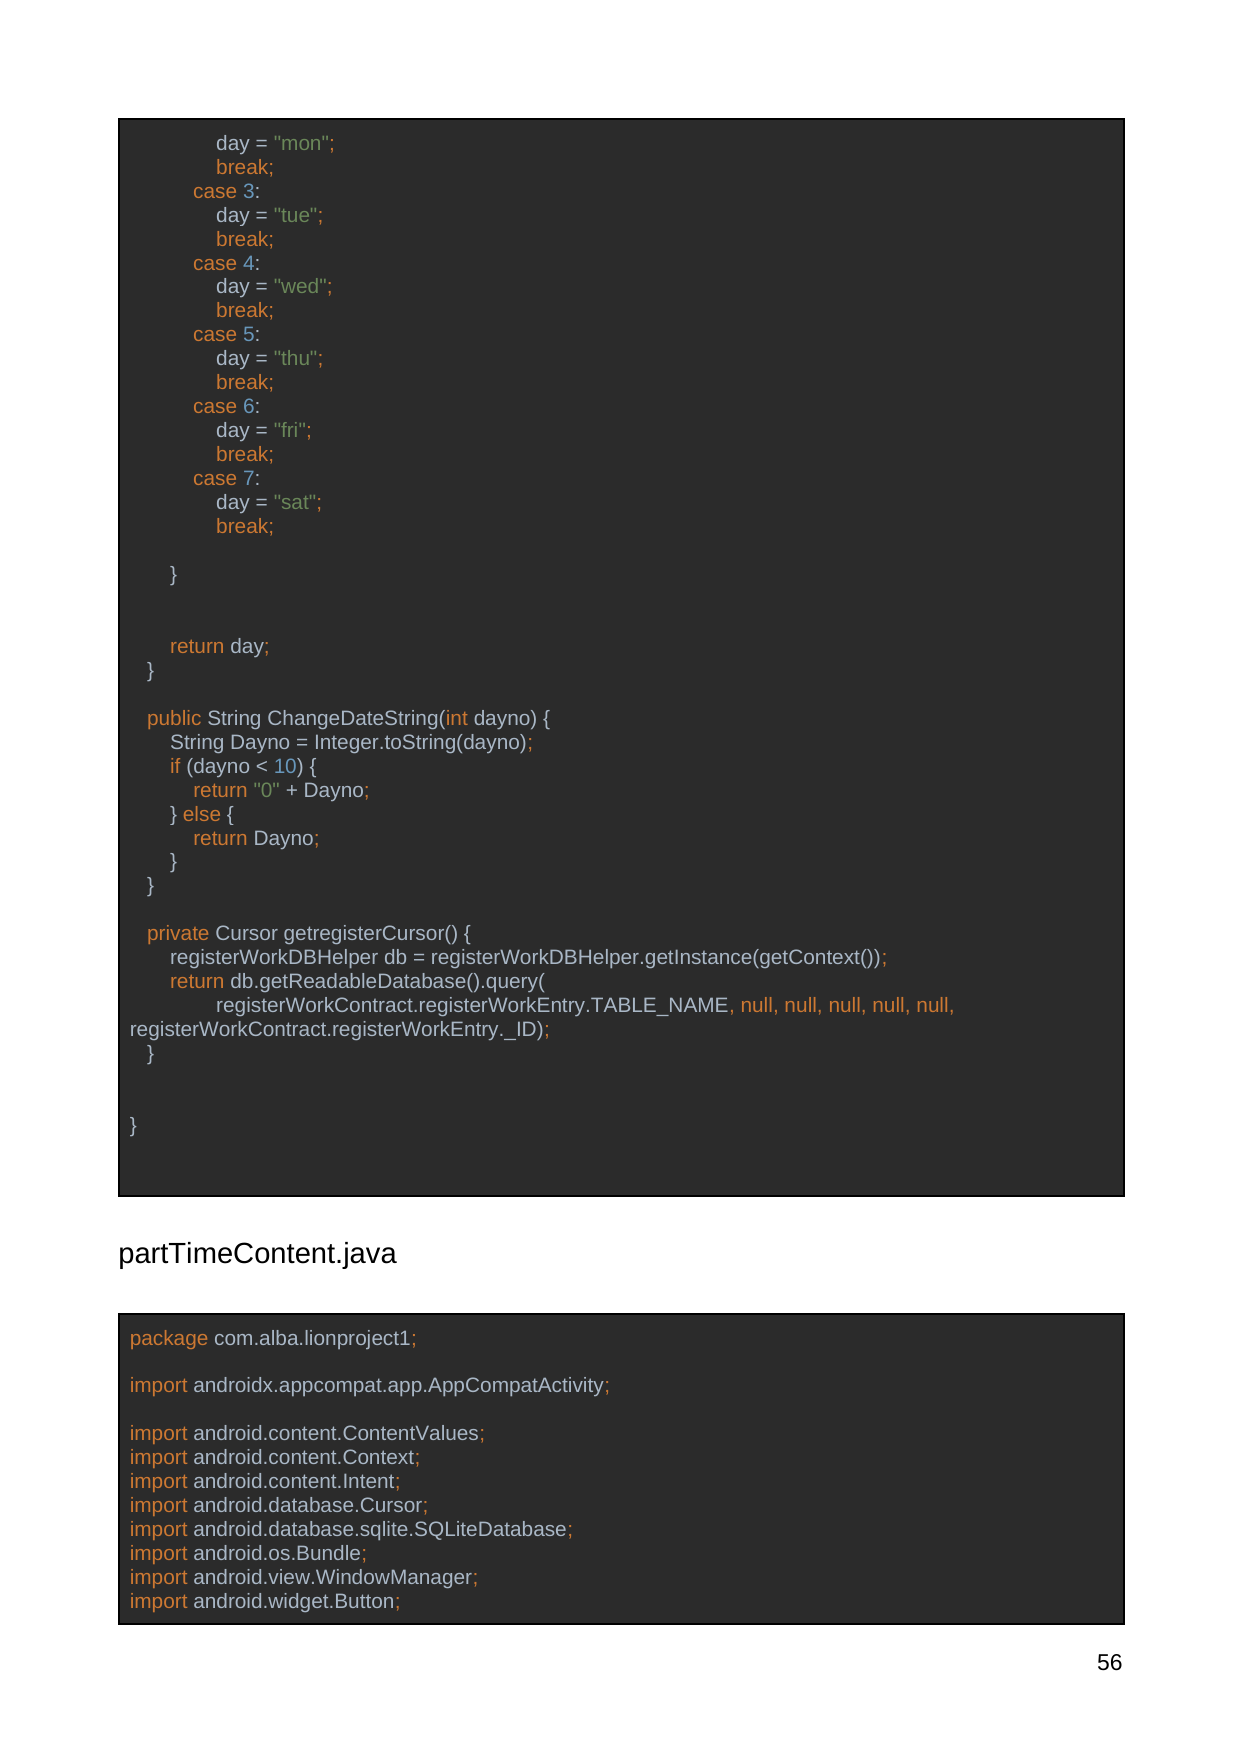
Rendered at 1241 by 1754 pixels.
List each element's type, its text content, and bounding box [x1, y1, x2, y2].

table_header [120, 1315, 1123, 1623]
text partTimeContent.java [118, 1236, 1122, 1269]
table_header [120, 120, 1123, 1195]
